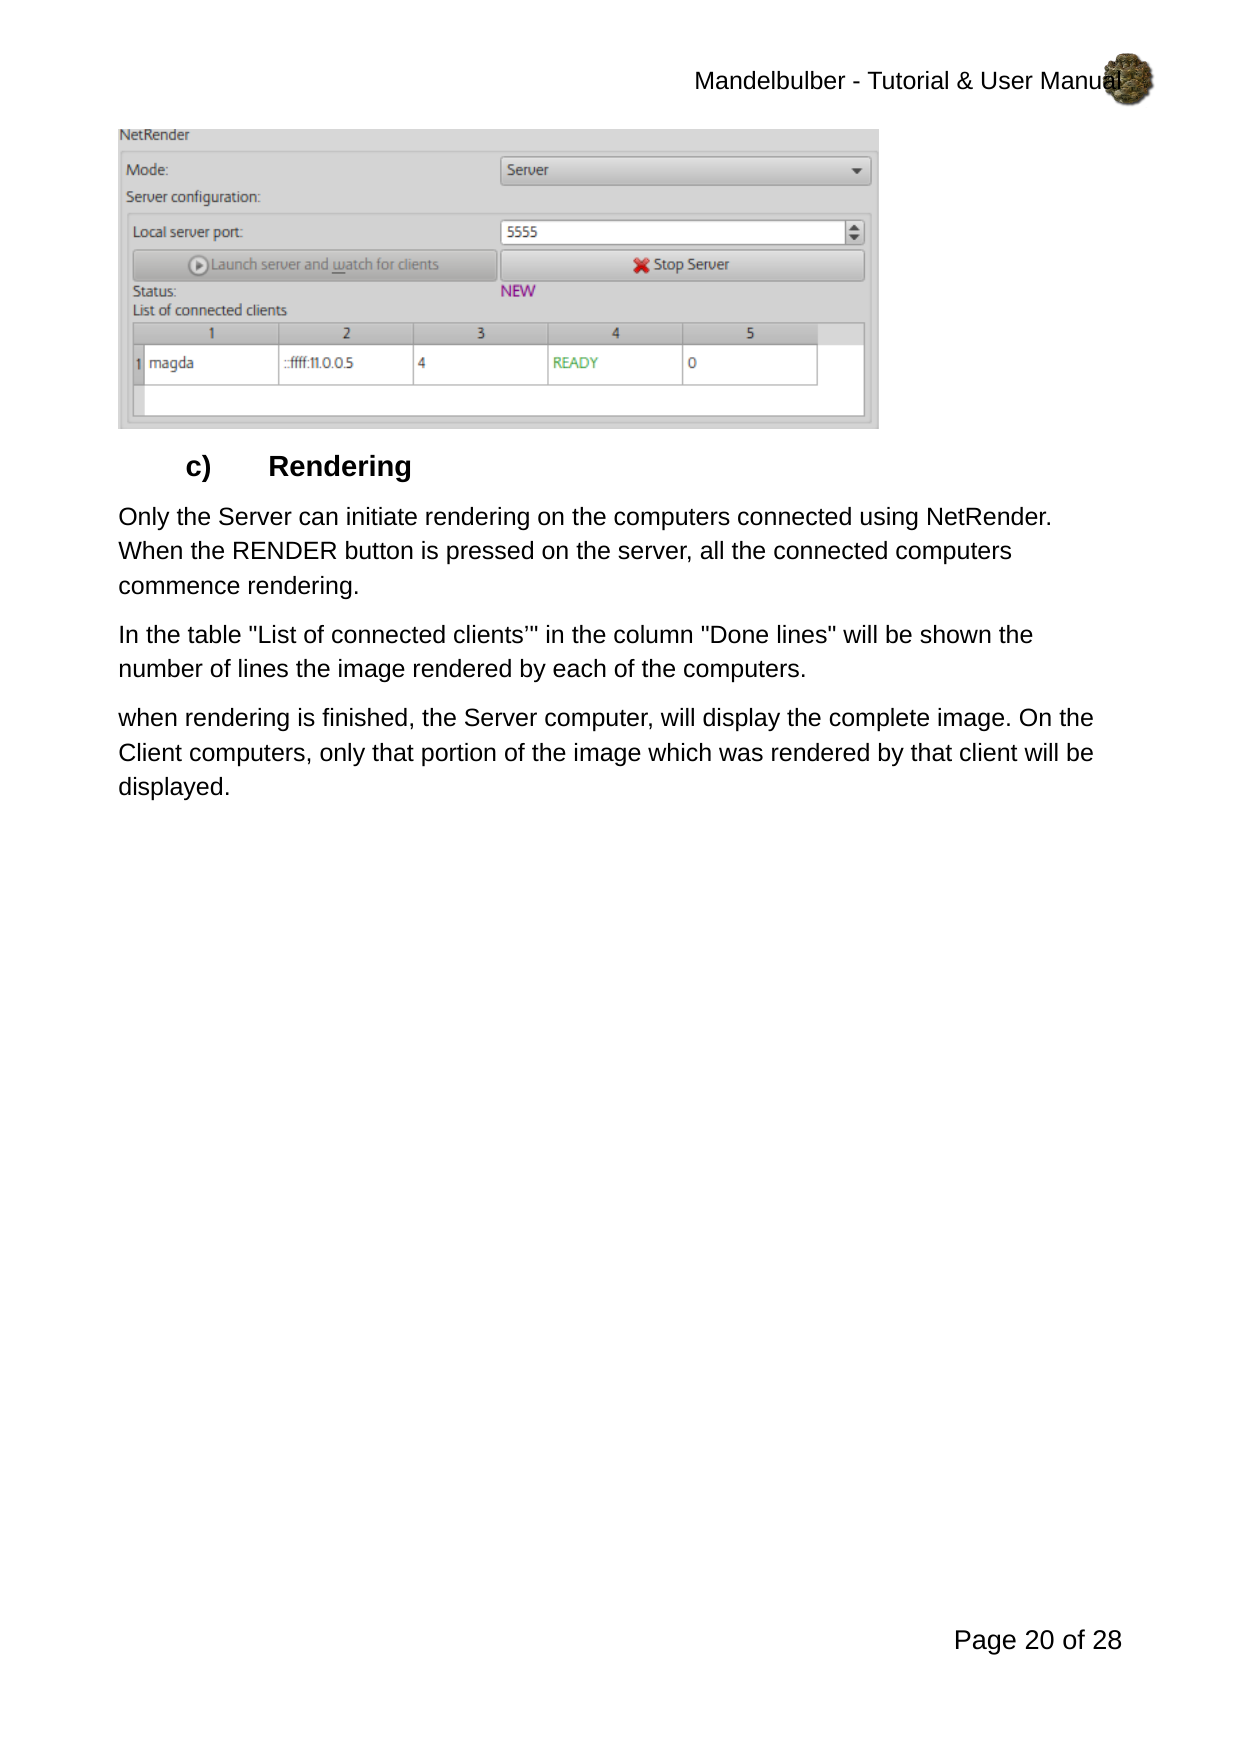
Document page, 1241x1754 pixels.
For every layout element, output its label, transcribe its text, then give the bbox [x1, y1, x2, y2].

text when rendering is finished, the Server computer, will display the complete image. On the Client computers, only that portion of the image which was rendered by that client will be displayed. [118, 703, 1122, 801]
picture [1099, 51, 1156, 108]
text Only the Server can initiate rendering on the computers connected using NetRender. When the RENDER button is pressed on the server, all the connected computers commence rendering. [118, 502, 1122, 599]
subtitle Rendering [177, 449, 1122, 483]
picture [118, 129, 879, 429]
text In the table "List of connected clients’" in the column "Done lines" will be shown the number of lines the image rendered by each of the computers. [118, 620, 1122, 683]
